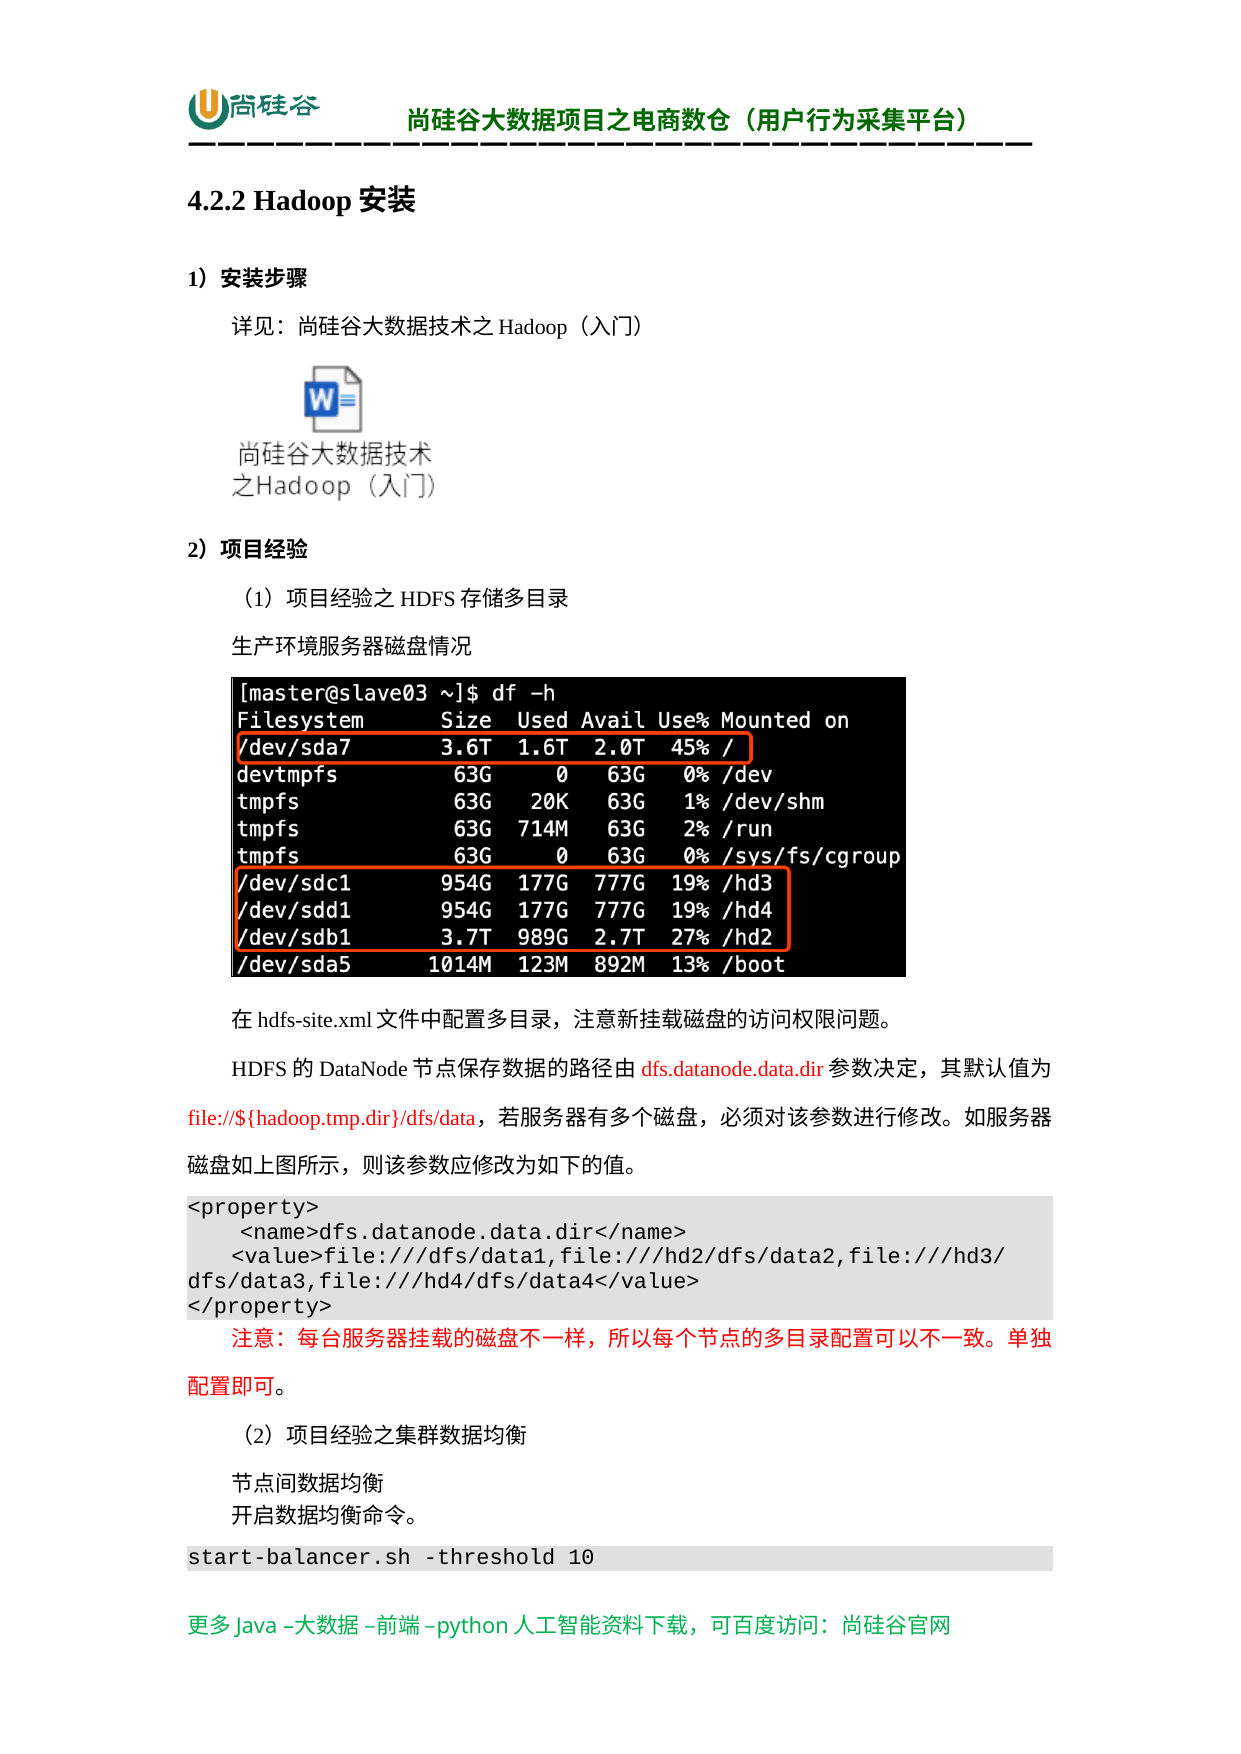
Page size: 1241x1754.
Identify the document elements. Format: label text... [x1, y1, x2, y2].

text 注意：每台服务器挂载的磁盘不一样，所以每个节点的多目录配置可以不一致。单独配置即可。 [187, 1320, 1053, 1401]
text start-balancer.sh -threshold 10 [187, 1546, 1053, 1571]
text </property> [187, 1295, 1053, 1320]
text <property> [187, 1196, 1053, 1221]
text （2）项目经验之集群数据均衡 [187, 1417, 1053, 1450]
text 节点间数据均衡 [187, 1466, 1053, 1498]
text 开启数据均衡命令。 [187, 1498, 1053, 1531]
text 1）安装步骤 [187, 260, 1053, 293]
text （1）项目经验之HDFS存储多目录 [187, 580, 1053, 613]
text <value>file:///dfs/data1,file:///hd2/dfs/data2,file:///hd3/dfs/data3,file:///hd4/dfs/data4</value> [187, 1246, 1053, 1295]
text 生产环境服务器磁盘情况 [187, 629, 1053, 661]
subtitle 4.2.2 Hadoop安装 [187, 165, 1053, 230]
text HDFS的DataNode节点保存数据的路径由dfs.datanode.data.dir参数决定，其默认值为file://${hadoop.tmp.dir}/dfs/data，若服务器有多个磁盘，必须对该参数进行修改。如服务器磁盘如上图所示，则该参数应修改为如下的值。 [187, 1050, 1053, 1180]
text <name>dfs.datanode.data.dir</name> [187, 1221, 1053, 1246]
text 详见：尚硅谷大数据技术之Hadoop（入门） [187, 308, 1053, 341]
text 在hdfs-site.xml文件中配置多目录，注意新挂载磁盘的访问权限问题。 [187, 1002, 1053, 1034]
text 2）项目经验 [187, 532, 1053, 564]
